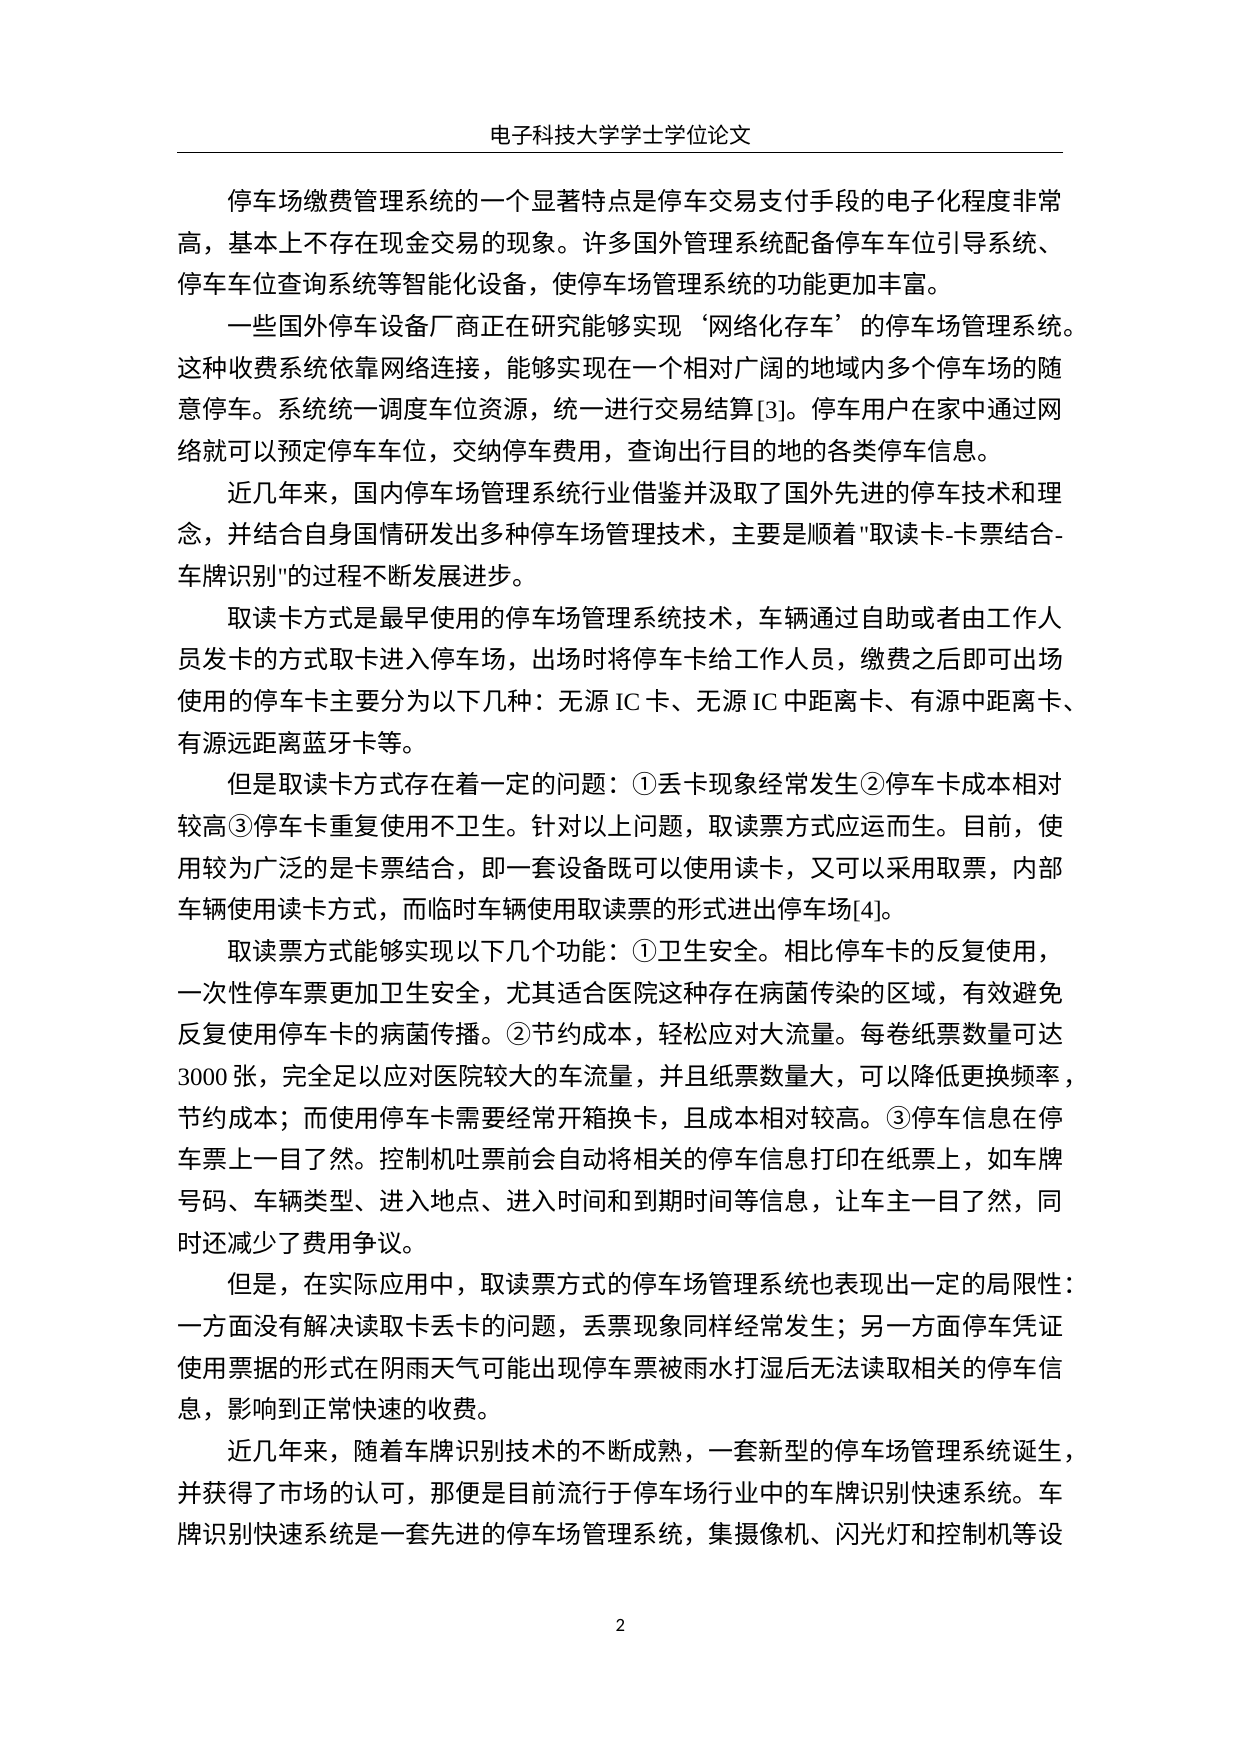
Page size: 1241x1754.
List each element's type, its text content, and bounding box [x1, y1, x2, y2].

text 停车场缴费管理系统的一个显著特点是停车交易支付手段的电子化程度非常高，基本上不存在现金交易的现象。许多国外管理系统配备停车车位引导系统、停车车位查询系统等智能化设备，使停车场管理系统的功能更加丰富。 [177, 177, 1063, 302]
text 但是取读卡方式存在着一定的问题：①丢卡现象经常发生②停车卡成本相对较高③停车卡重复使用不卫生。针对以上问题，取读票方式应运而生。目前，使用较为广泛的是卡票结合，即一套设备既可以使用读卡，又可以采用取票，内部车辆使用读卡方式，而临时车辆使用取读票的形式进出停车场[4]。 [177, 761, 1063, 927]
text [177, 1427, 1063, 1552]
text 取读票方式能够实现以下几个功能：①卫生安全。相比停车卡的反复使用，一次性停车票更加卫生安全，尤其适合医院这种存在病菌传染的区域，有效避免反复使用停车卡的病菌传播。②节约成本，轻松应对大流量。每卷纸票数量可达3000张，完全足以应对医院较大的车流量，并且纸票数量大，可以降低更换频率，节约成本；而使用停车卡需要经常开箱换卡，且成本相对较高。③停车信息在停车票上一目了然。控制机吐票前会自动将相关的停车信息打印在纸票上，如车牌号码、车辆类型、进入地点、进入时间和到期时间等信息，让车主一目了然，同时还减少了费用争议。 [177, 927, 1063, 1261]
text 取读卡方式是最早使用的停车场管理系统技术，车辆通过自助或者由工作人员发卡的方式取卡进入停车场，出场时将停车卡给工作人员，缴费之后即可出场。使用的停车卡主要分为以下几种：无源IC卡、无源IC中距离卡、有源中距离卡、有源远距离蓝牙卡等。 [177, 594, 1063, 761]
text 但是，在实际应用中，取读票方式的停车场管理系统也表现出一定的局限性：一方面没有解决读取卡丢卡的问题，丢票现象同样经常发生；另一方面停车凭证使用票据的形式在阴雨天气可能出现停车票被雨水打湿后无法读取相关的停车信息，影响到正常快速的收费。 [177, 1261, 1063, 1427]
text 近几年来，国内停车场管理系统行业借鉴并汲取了国外先进的停车技术和理念，并结合自身国情研发出多种停车场管理技术，主要是顺着"取读卡-卡票结合-车牌识别"的过程不断发展进步。 [177, 469, 1063, 594]
text 一些国外停车设备厂商正在研究能够实现‘网络化存车’的停车场管理系统。这种收费系统依靠网络连接，能够实现在一个相对广阔的地域内多个停车场的随意停车。系统统一调度车位资源，统一进行交易结算[3]。停车用户在家中通过网络就可以预定停车车位，交纳停车费用，查询出行目的地的各类停车信息。 [177, 302, 1063, 469]
